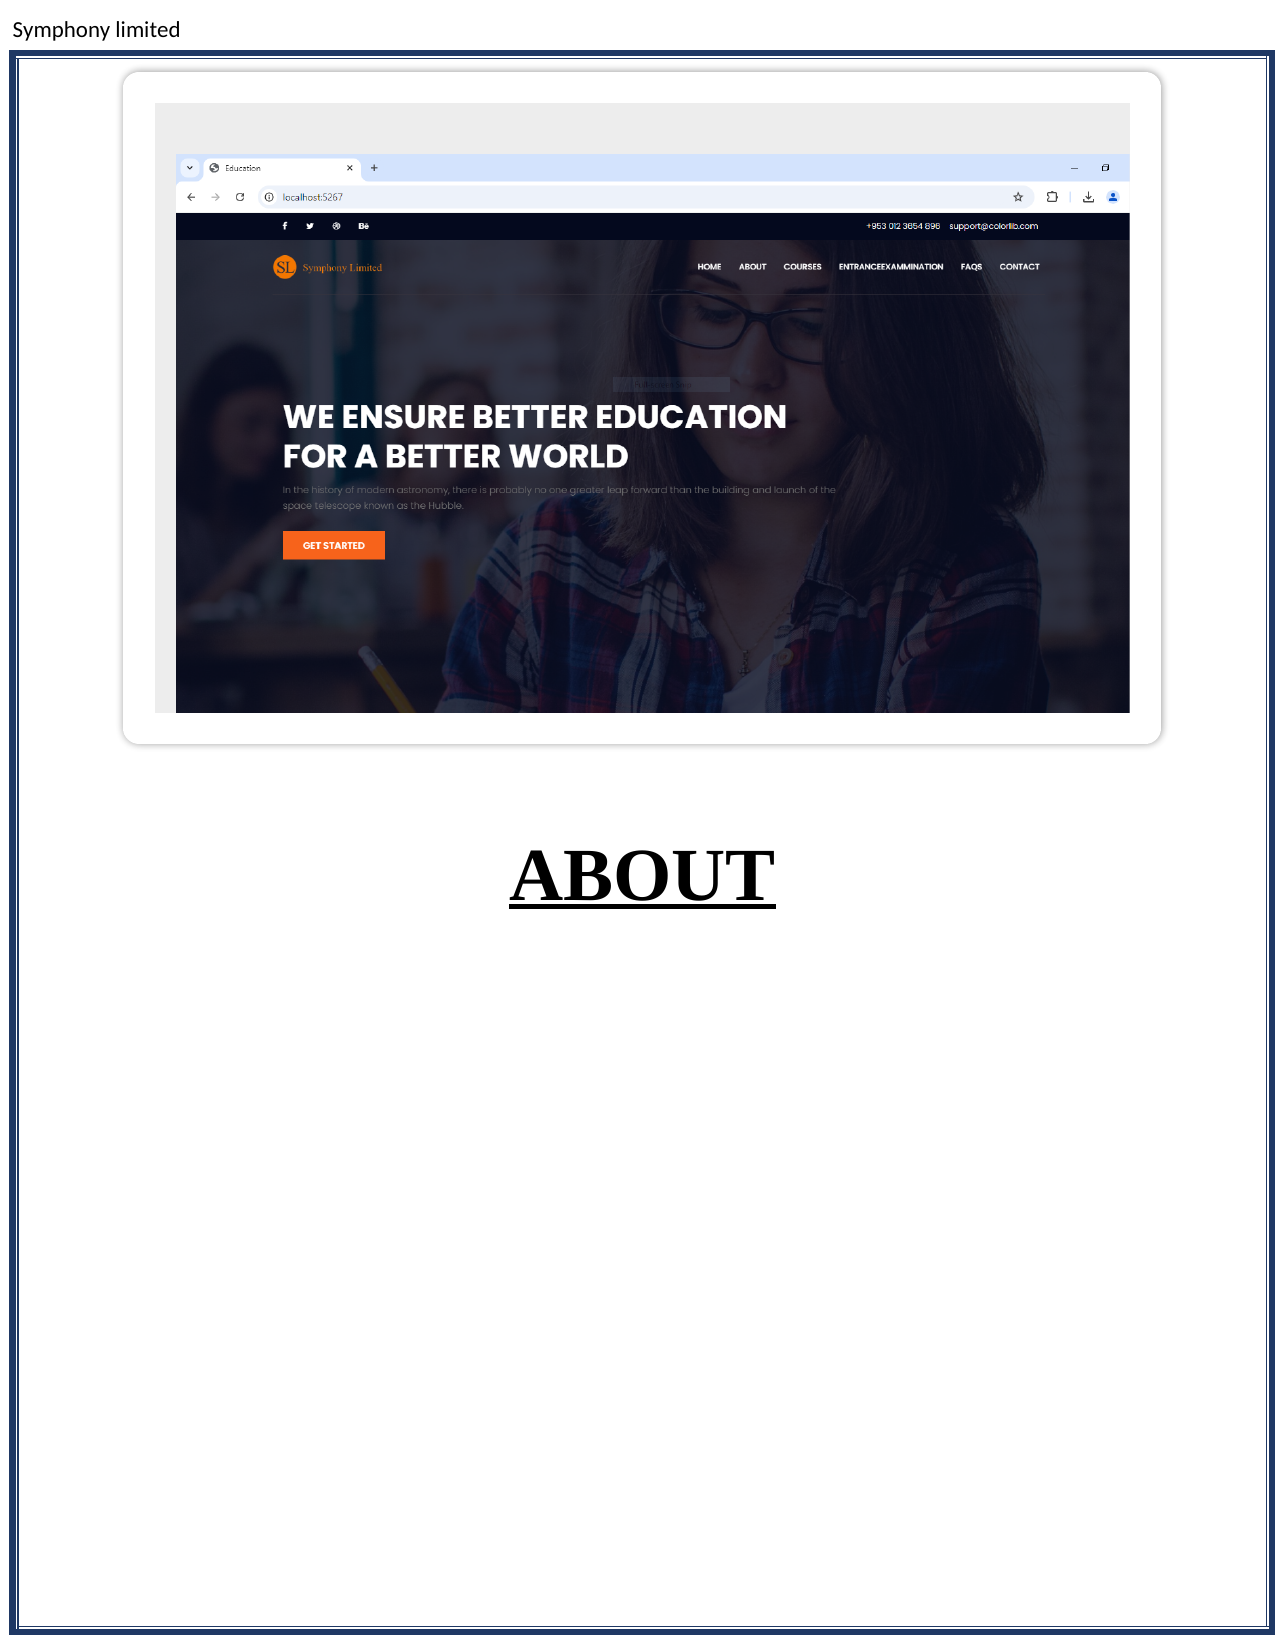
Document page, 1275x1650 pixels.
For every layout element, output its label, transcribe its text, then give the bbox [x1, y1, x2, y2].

picture [176, 154, 1130, 713]
text ABOUT [19, 830, 1266, 916]
